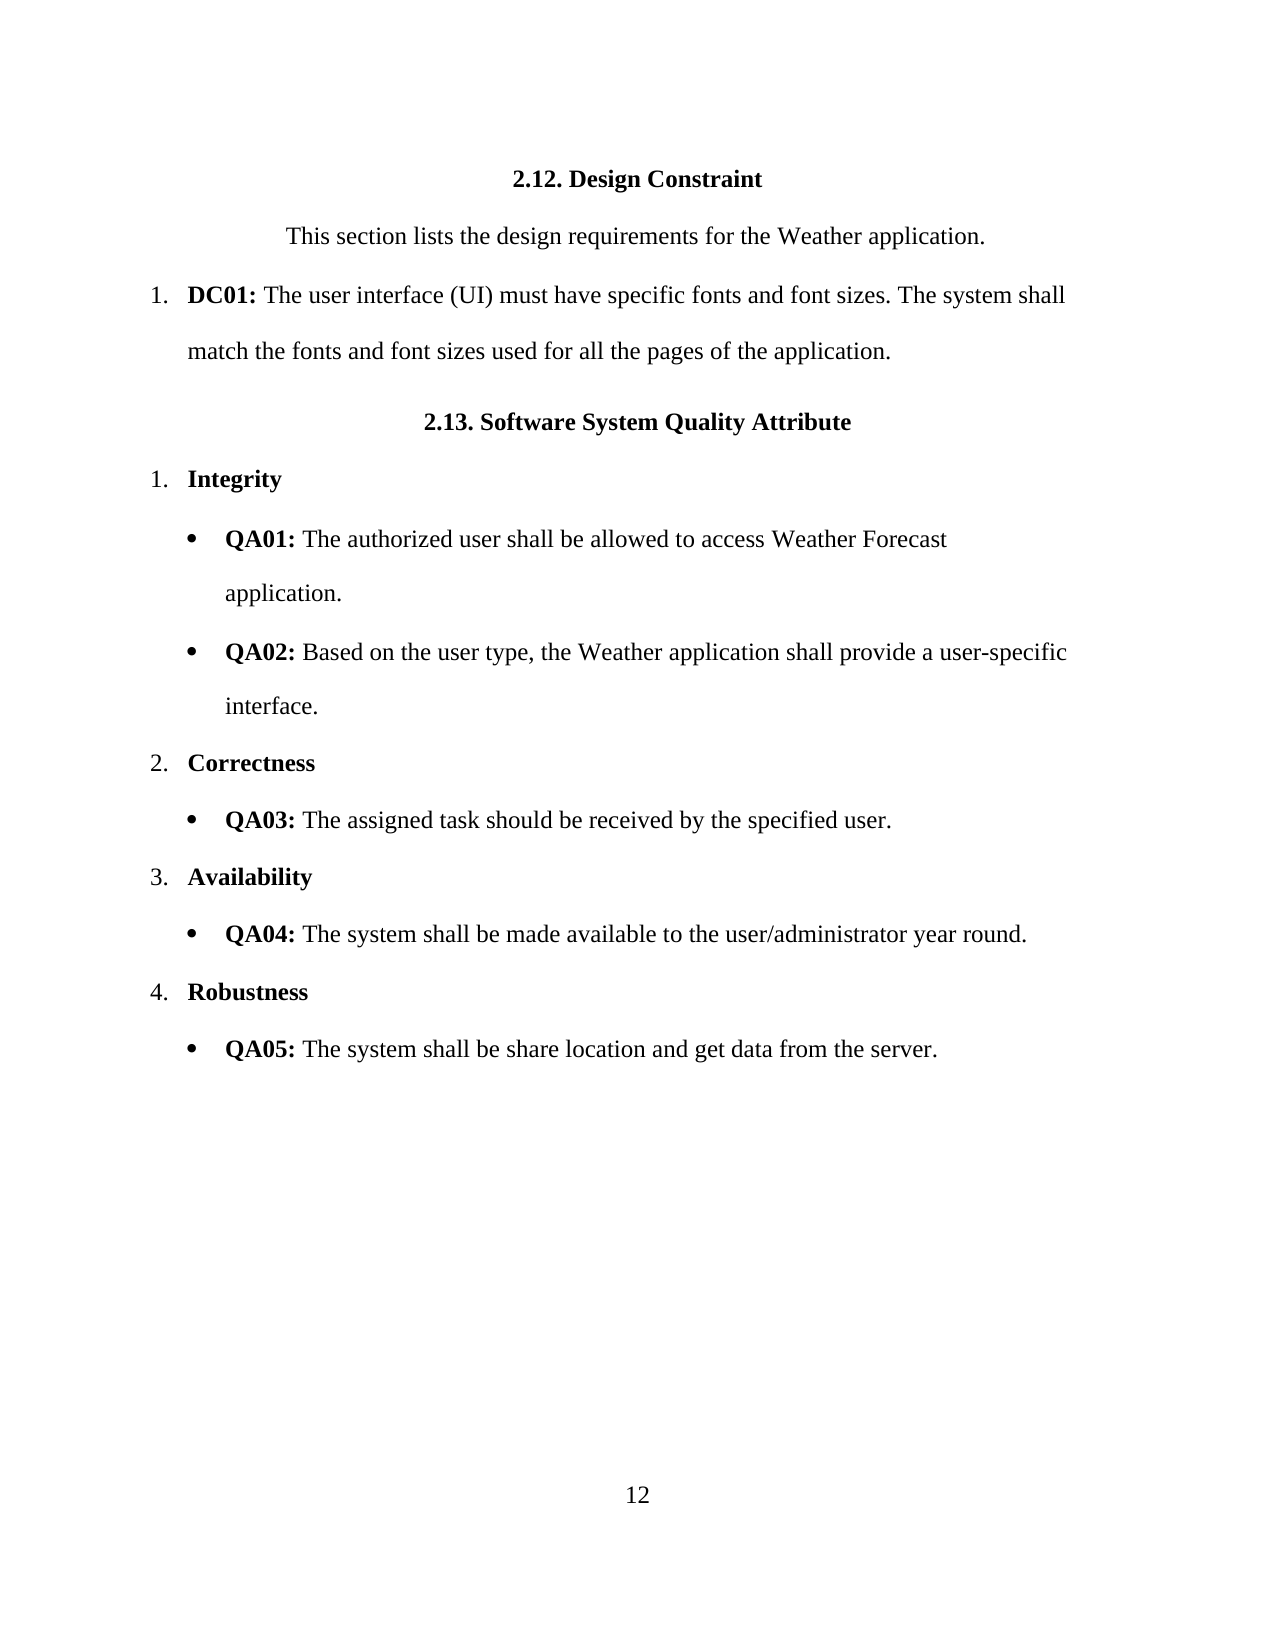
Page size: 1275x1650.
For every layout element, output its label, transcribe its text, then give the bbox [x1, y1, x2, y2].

list QA01: The authorized user shall be allowed to access Weather Forecast application. [187, 524, 1014, 607]
text 2.12. Design Constraint [150, 164, 1125, 193]
text This section lists the design requirements for the Weather application. [150, 221, 1121, 250]
list Integrity [150, 464, 1125, 493]
text 2.13. Software System Quality Attribute [150, 407, 1125, 435]
list DC01: The user interface (UI) must have specific fonts and font sizes. The system shall match the fonts and font sizes used for all the pages of the application. [150, 280, 1067, 365]
list Correctness [150, 748, 1125, 776]
list QA04: The system shall be made available to the user/administrator year round. [187, 919, 1125, 948]
list QA02: Based on the user type, the Weather application shall provide a user-specific interface. [187, 637, 1108, 720]
list QA03: The assigned task should be received by the specified user. [187, 805, 1125, 833]
list QA05: The system shall be share location and get data from the server. [187, 1034, 1125, 1063]
text 12 [150, 1480, 1125, 1509]
list Availability [150, 862, 1125, 891]
list Robustness [150, 977, 1125, 1006]
